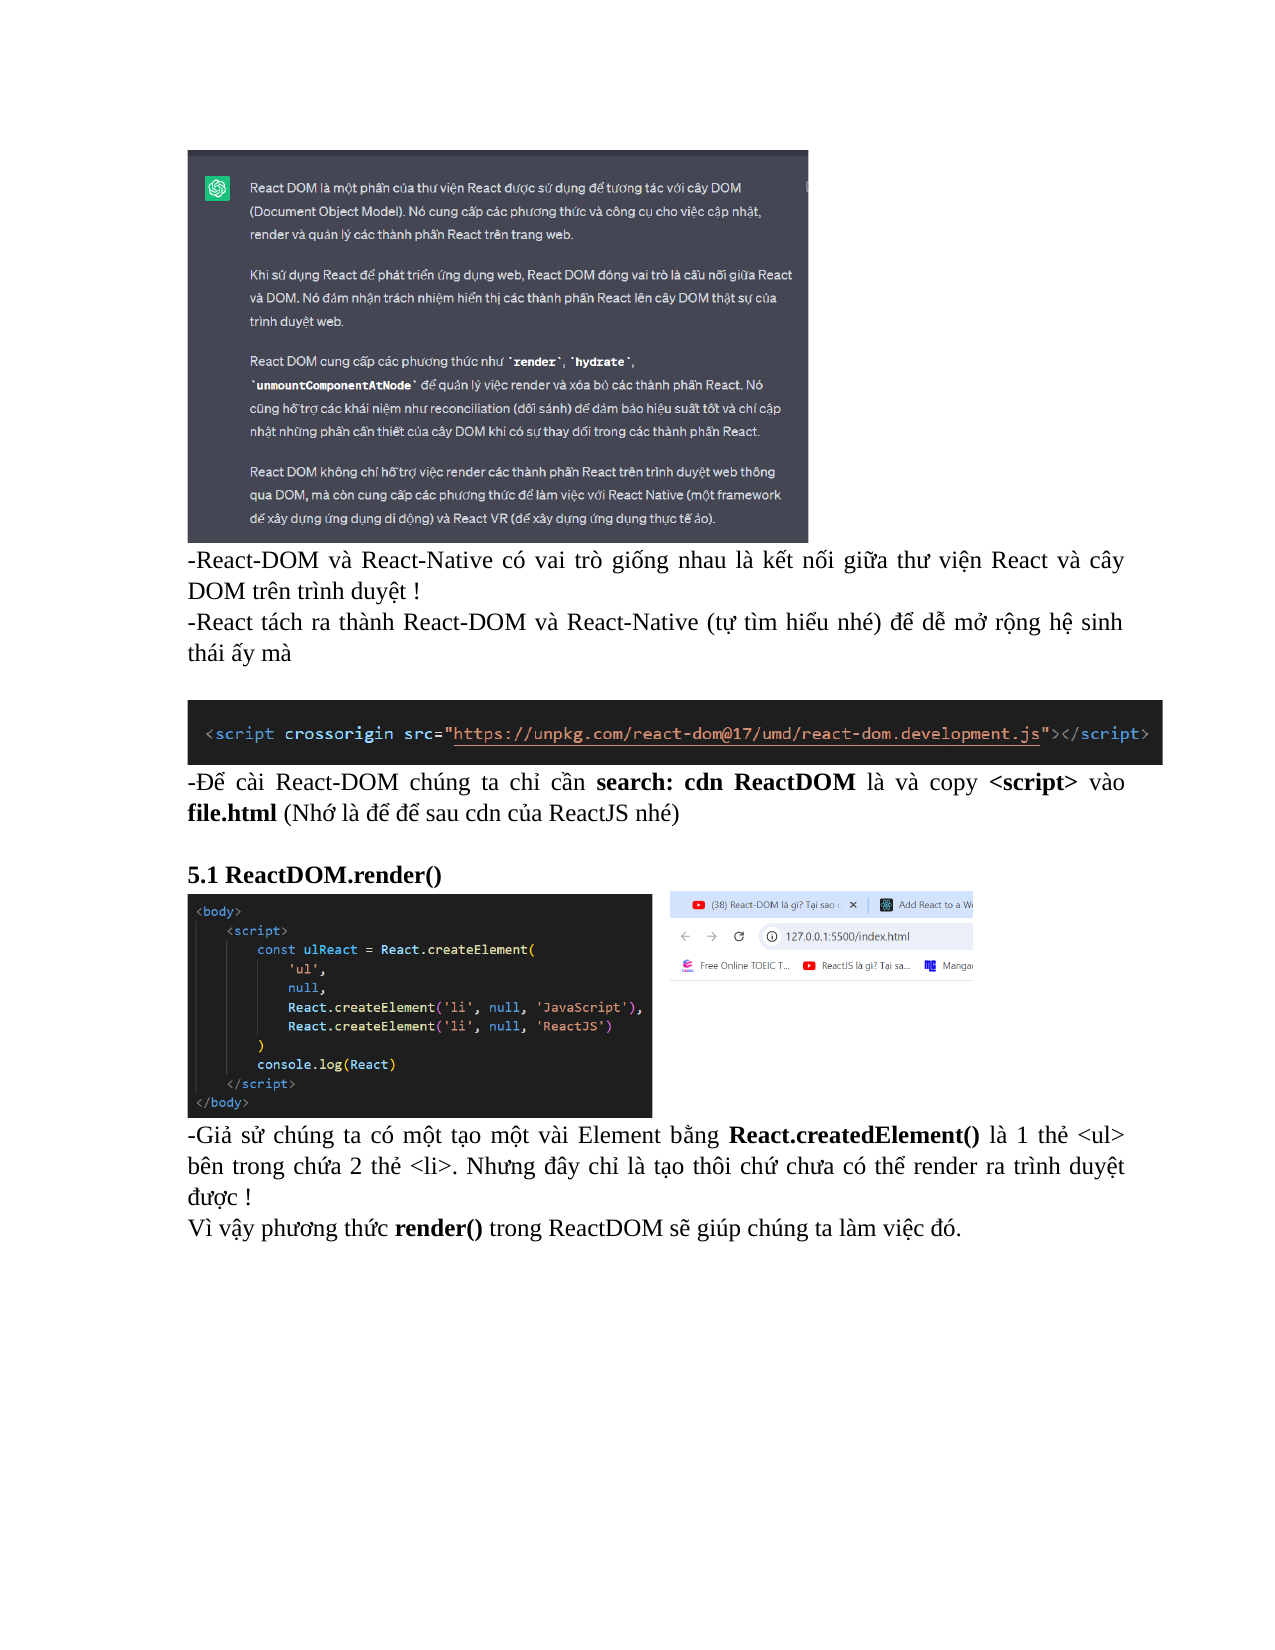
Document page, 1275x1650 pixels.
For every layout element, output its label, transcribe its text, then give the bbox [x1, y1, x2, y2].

list -React-DOM và React-Native có vai trò giống nhau là kết nối giữa thư viện React và cây DOM trên trình duyệt ! [187, 545, 1125, 605]
picture [187, 894, 653, 1118]
list ReactDOM.render() [187, 860, 1125, 889]
list -Để cài React-DOM chúng ta chỉ cần search: cdn ReactDOM là và copy <script> vào file.html (Nhớ là để để sau cdn của ReactJS nhé) [187, 767, 1125, 827]
list Vì vậy phương thức render() trong ReactDOM sẽ giúp chúng ta làm việc đó. [187, 1213, 1125, 1242]
picture [670, 891, 973, 1118]
picture [187, 700, 1163, 765]
picture [187, 150, 809, 543]
list -React tách ra thành React-DOM và React-Native (tự tìm hiểu nhé) để dễ mở rộng hệ sinh thái ấy mà [187, 607, 1125, 667]
list -Giả sử chúng ta có một tạo một vài Element bằng React.createdElement() là 1 thẻ <ul> bên trong chứa 2 thẻ <li>. Nhưng đây chỉ là tạo thôi chứ chưa có thể render ra trình duyệt được ! [187, 1120, 1125, 1211]
